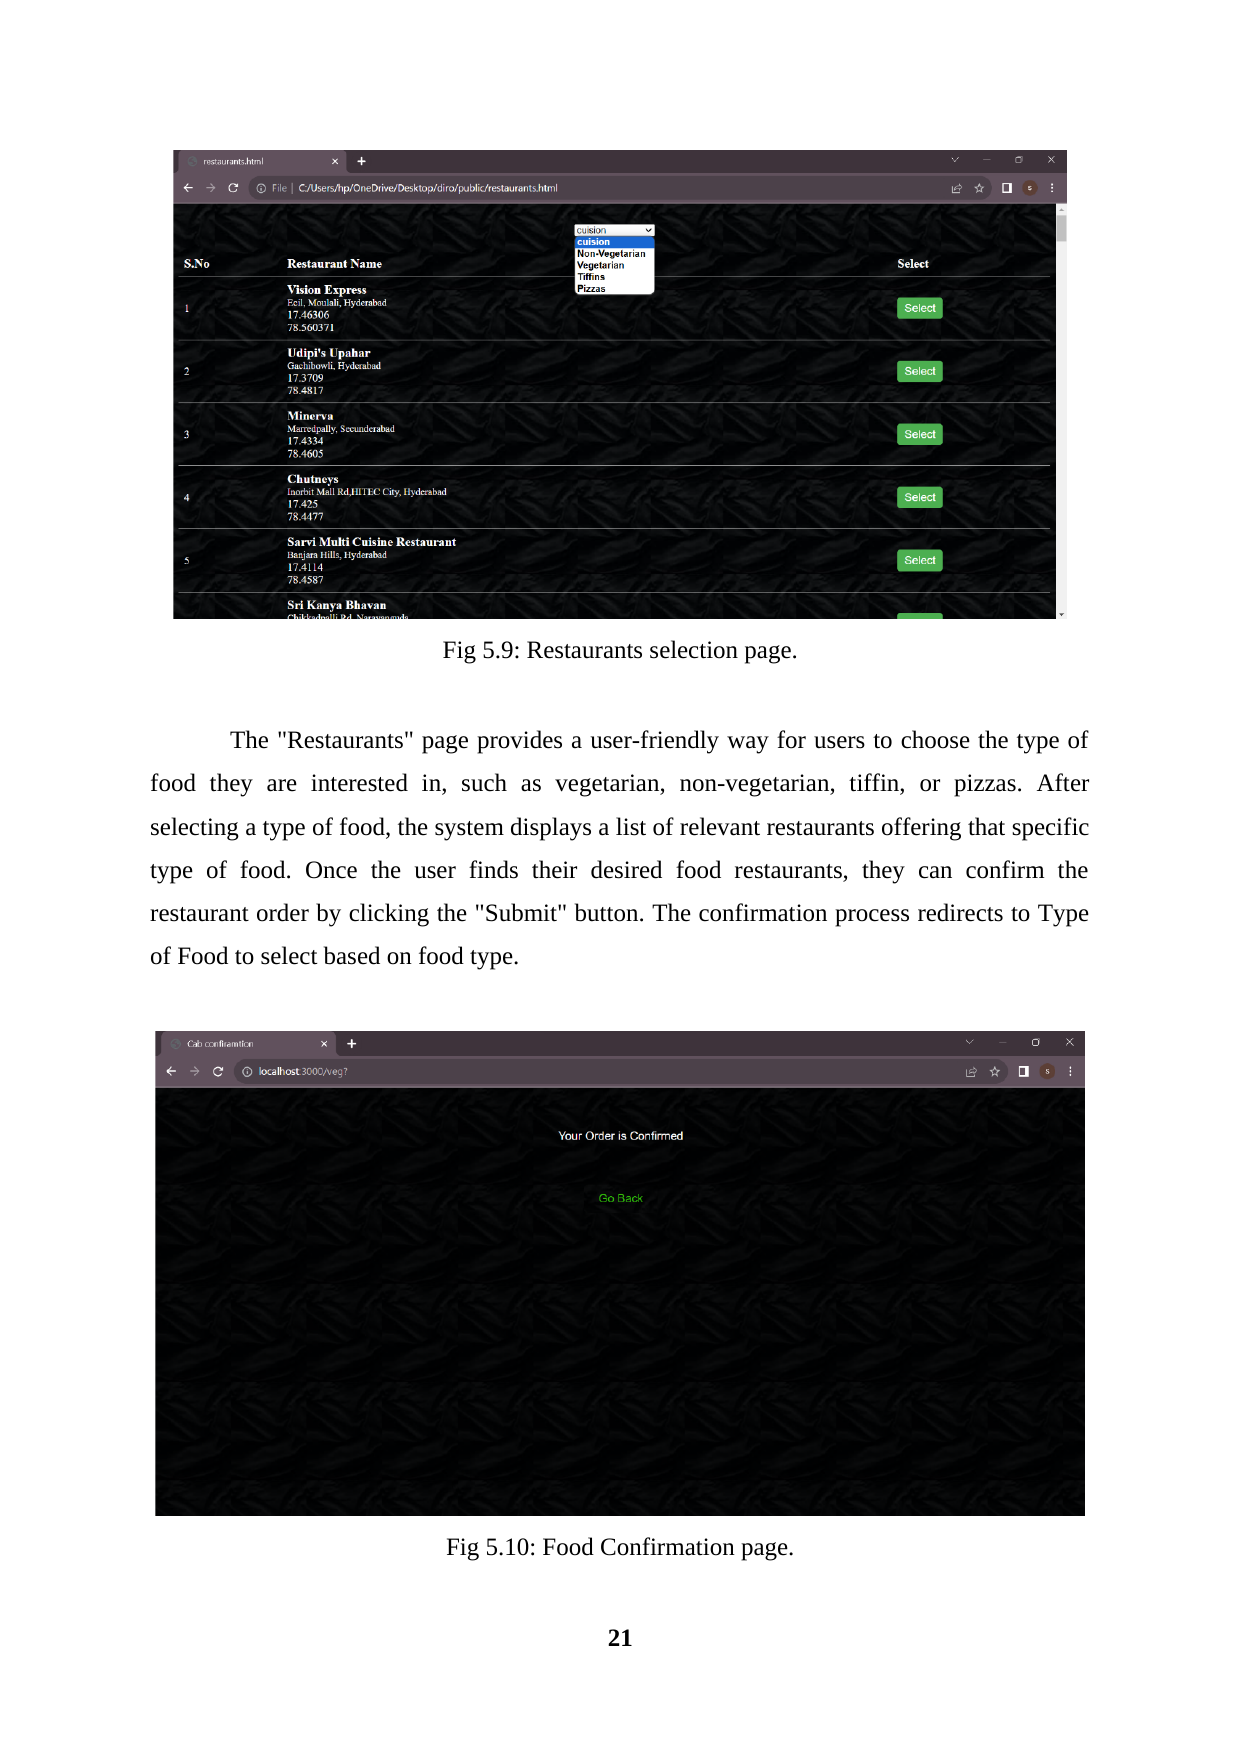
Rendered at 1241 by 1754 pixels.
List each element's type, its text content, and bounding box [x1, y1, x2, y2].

text Fig 5.10: Food Confirmation page. [150, 1532, 1090, 1561]
text Fig 5.9: Restaurants selection page. [150, 635, 1090, 664]
picture [173, 150, 1067, 619]
picture [155, 1031, 1085, 1516]
text The "Restaurants" page provides a user-friendly way for users to choose the type of food they are interested in, such as vegetarian, non-vegetarian, tiffin, or pizzas. After selecting a type of food, the system displays a list of relevant restaurants offering that specific type of food. Once the user finds their desired food restaurants, they can confirm the restaurant order by clicking the "Submit" button. The confirmation process redirects to Type of Food to select based on food type. [150, 725, 1090, 970]
